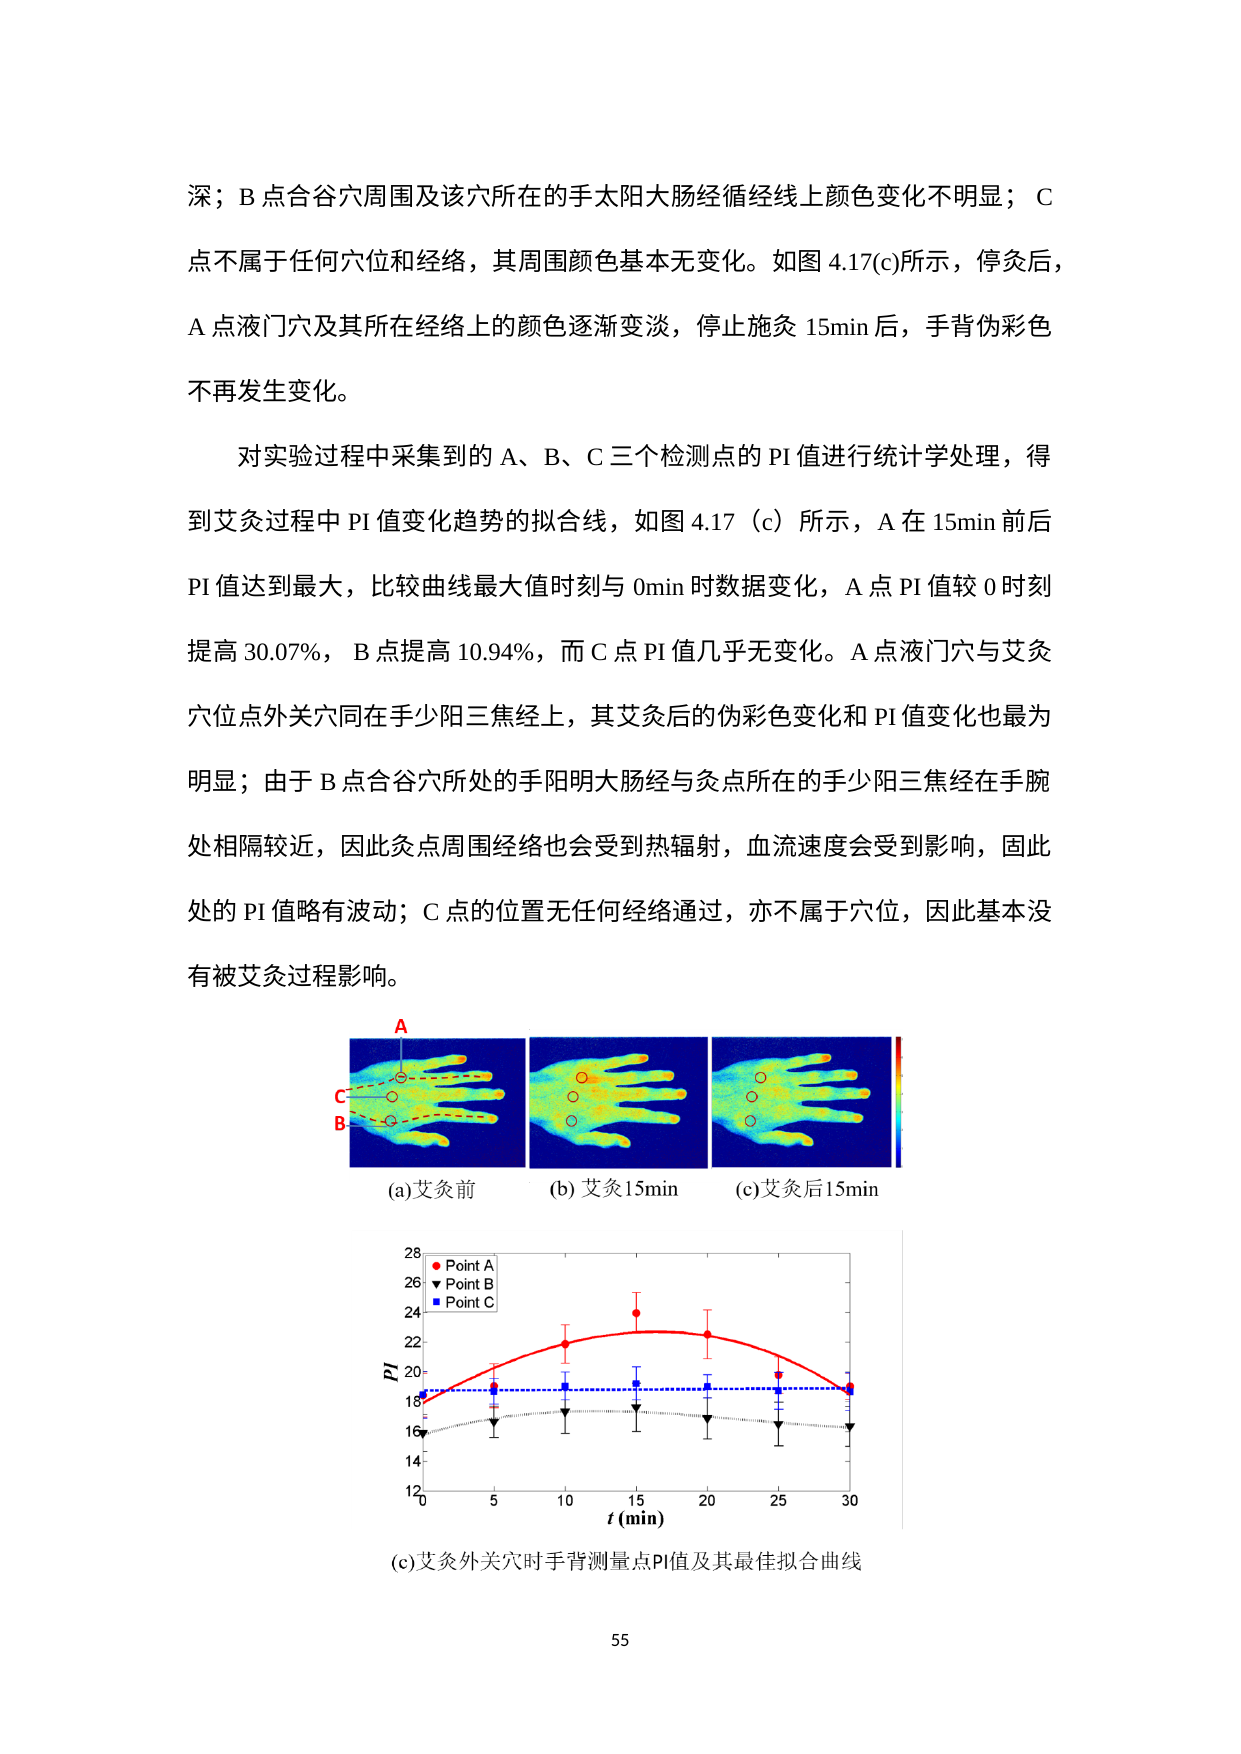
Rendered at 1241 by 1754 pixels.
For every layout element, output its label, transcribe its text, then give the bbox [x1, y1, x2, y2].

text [187, 162, 1053, 422]
picture [320, 1007, 920, 1587]
text 对实验过程中采集到的A、B、C三个检测点的PI值进行统计学处理，得到艾灸过程中PI值变化趋势的拟合线，如图4.17（c）所示，A在15min前后PI值达到最大，比较曲线最大值时刻与0min时数据变化，A点PI值较0时刻提高30.07%， B点提高10.94%，而C点PI值几乎无变化。A点液门穴与艾灸穴位点外关穴同在手少阳三焦经上，其艾灸后的伪彩色变化和PI值变化也最为明显；由于B点合谷穴所处的手阳明大肠经与灸点所在的手少阳三焦经在手腕处相隔较近，因此灸点周围经络也会受到热辐射，血流速度会受到影响，固此处的PI值略有波动；C点的位置无任何经络通过，亦不属于穴位，因此基本没有被艾灸过程影响。 [187, 422, 1053, 1007]
